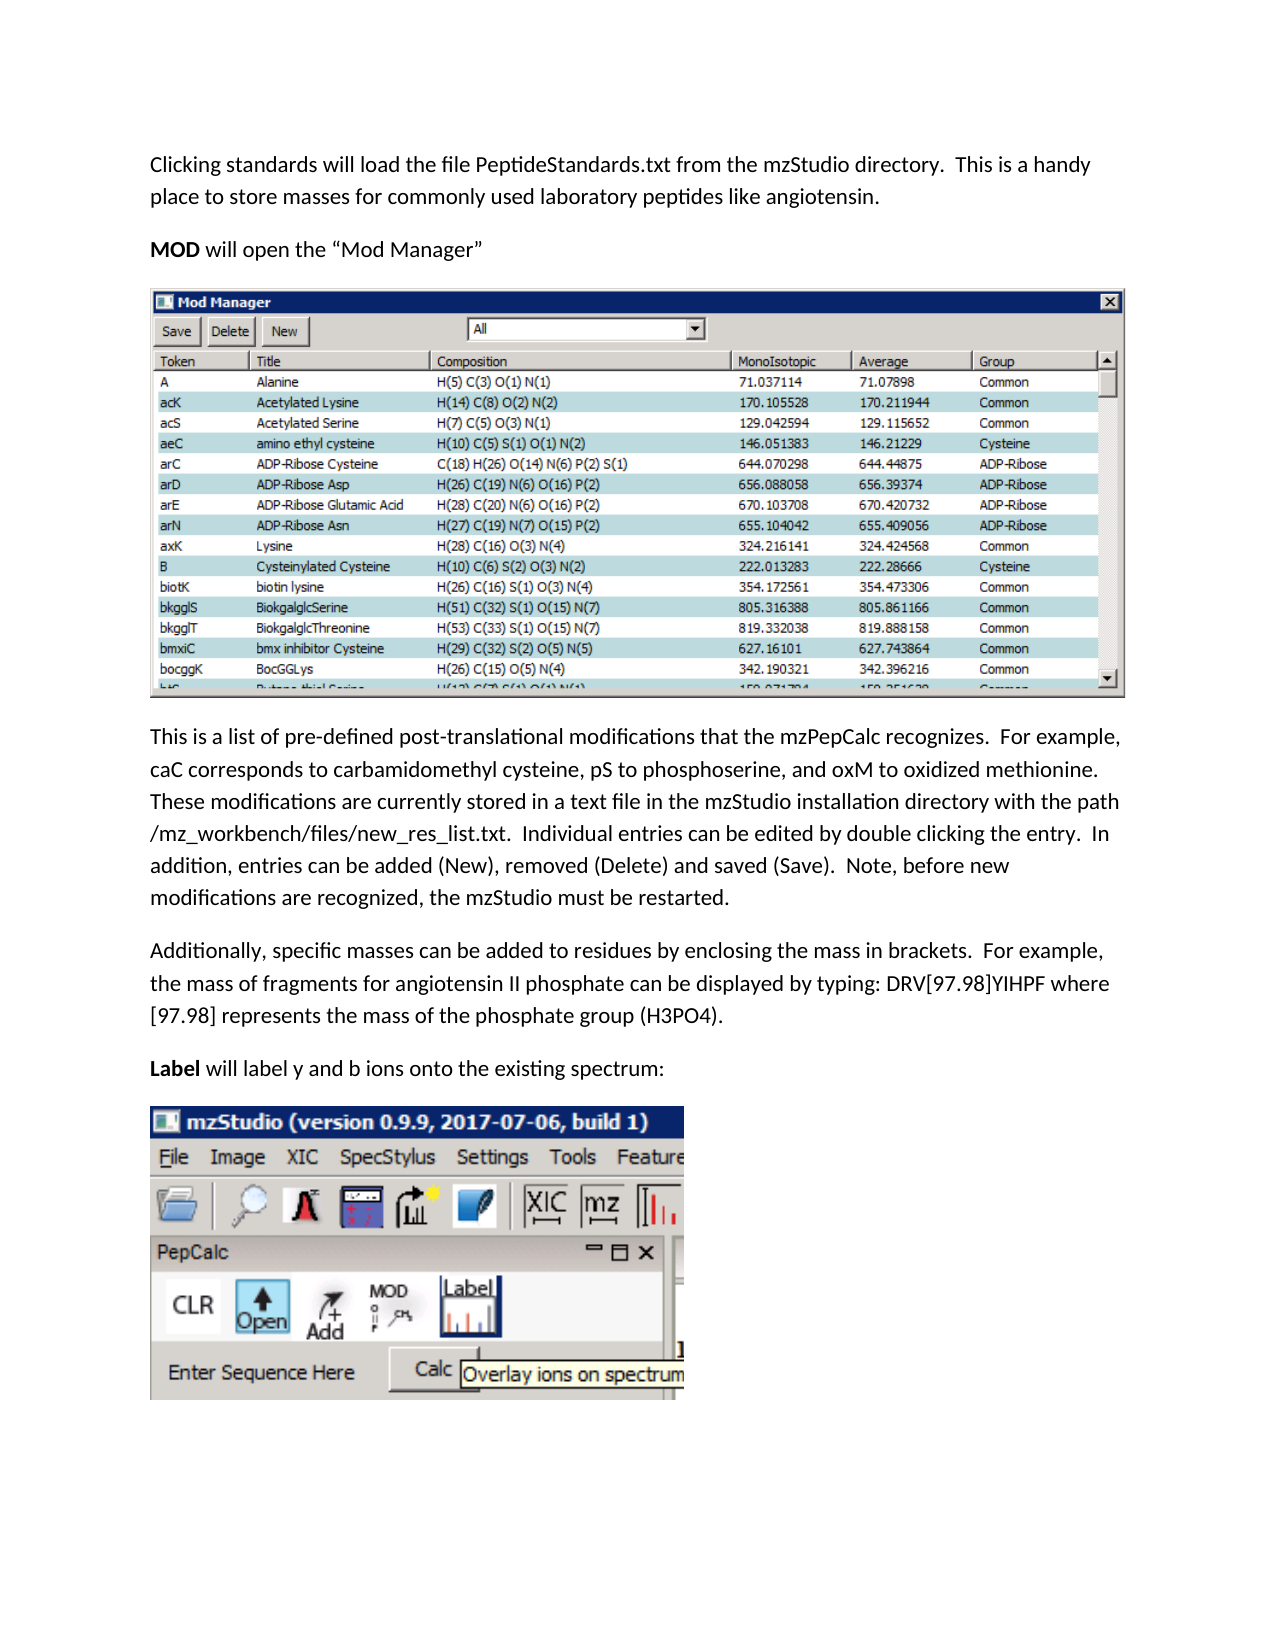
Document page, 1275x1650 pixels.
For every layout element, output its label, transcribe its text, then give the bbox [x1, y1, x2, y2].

picture [150, 1106, 684, 1400]
text Label will label y and b ions onto the existing spectrum: [150, 1054, 1125, 1082]
text Additionally, specific masses can be added to residues by enclosing the mass in brackets. For example, the mass of fragments for angiotensin II phosphate can be displayed by typing: DRV[97.98]YIHPF where [97.98] represents the mass of the phosphate group (H3PO4). [150, 936, 1125, 1029]
text Clicking standards will load the file PeptideStandards.txt from the mzStudio directory. This is a handy place to store masses for commonly used laboratory peptides like angiotensin. [150, 150, 1125, 210]
text MOD will open the “Mod Manager” [150, 235, 1125, 263]
picture [150, 288, 1125, 698]
text This is a list of pre-defined post-translational modifications that the mzPepCalc recognizes. For example, caC corresponds to carbamidomethyl cysteine, pS to phosphoserine, and oxM to oxidized methionine. These modifications are currently stored in a text file in the mzStudio installation directory with the path /mz_workbench/files/new_res_list.txt. Individual entries can be edited by double clicking the entry. In addition, entries can be added (New), removed (Delete) and saved (Save). Note, before new modifications are recognized, the mzStudio must be restarted. [150, 722, 1125, 911]
